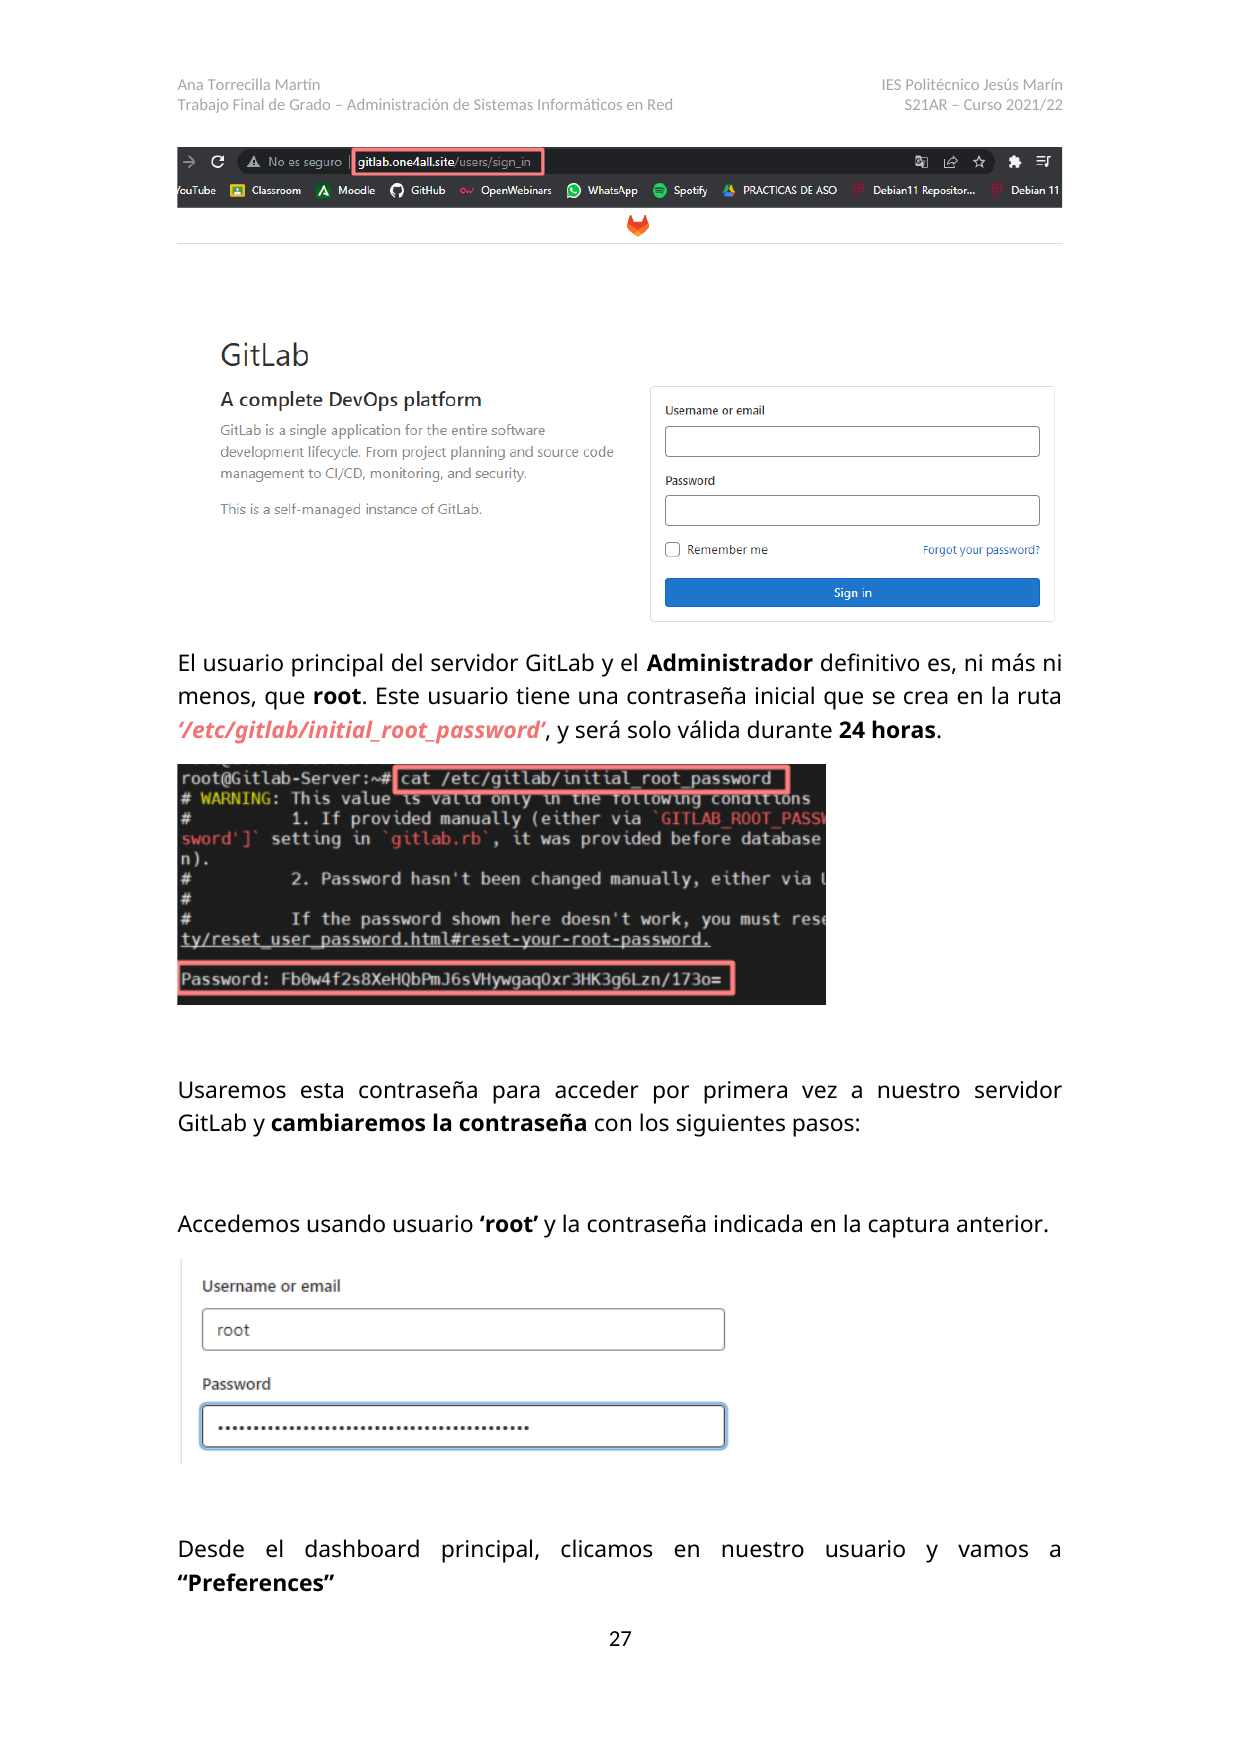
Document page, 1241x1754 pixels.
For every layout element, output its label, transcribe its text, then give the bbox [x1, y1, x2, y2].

picture [177, 1258, 739, 1464]
text Accedemos usando usuario ‘root’ y la contraseña indicada en la captura anterior. [177, 1208, 1063, 1239]
picture [177, 147, 1063, 628]
picture [177, 764, 826, 1005]
text Desde el dashboard principal, clicamos en nuestro usuario y vamos a “Preferences” [177, 1533, 1063, 1598]
text Usaremos esta contraseña para acceder por primera vez a nuestro servidor GitLab y cambiaremos la contraseña con los siguientes pasos: [177, 1074, 1063, 1139]
text El usuario principal del servidor GitLab y el Administrador definitivo es, ni más ni menos, que root. Este usuario tiene una contraseña inicial que se crea en la ruta ‘/etc/gitlab/initial_root_password’, y será solo válida durante 24 horas. [177, 646, 1063, 745]
